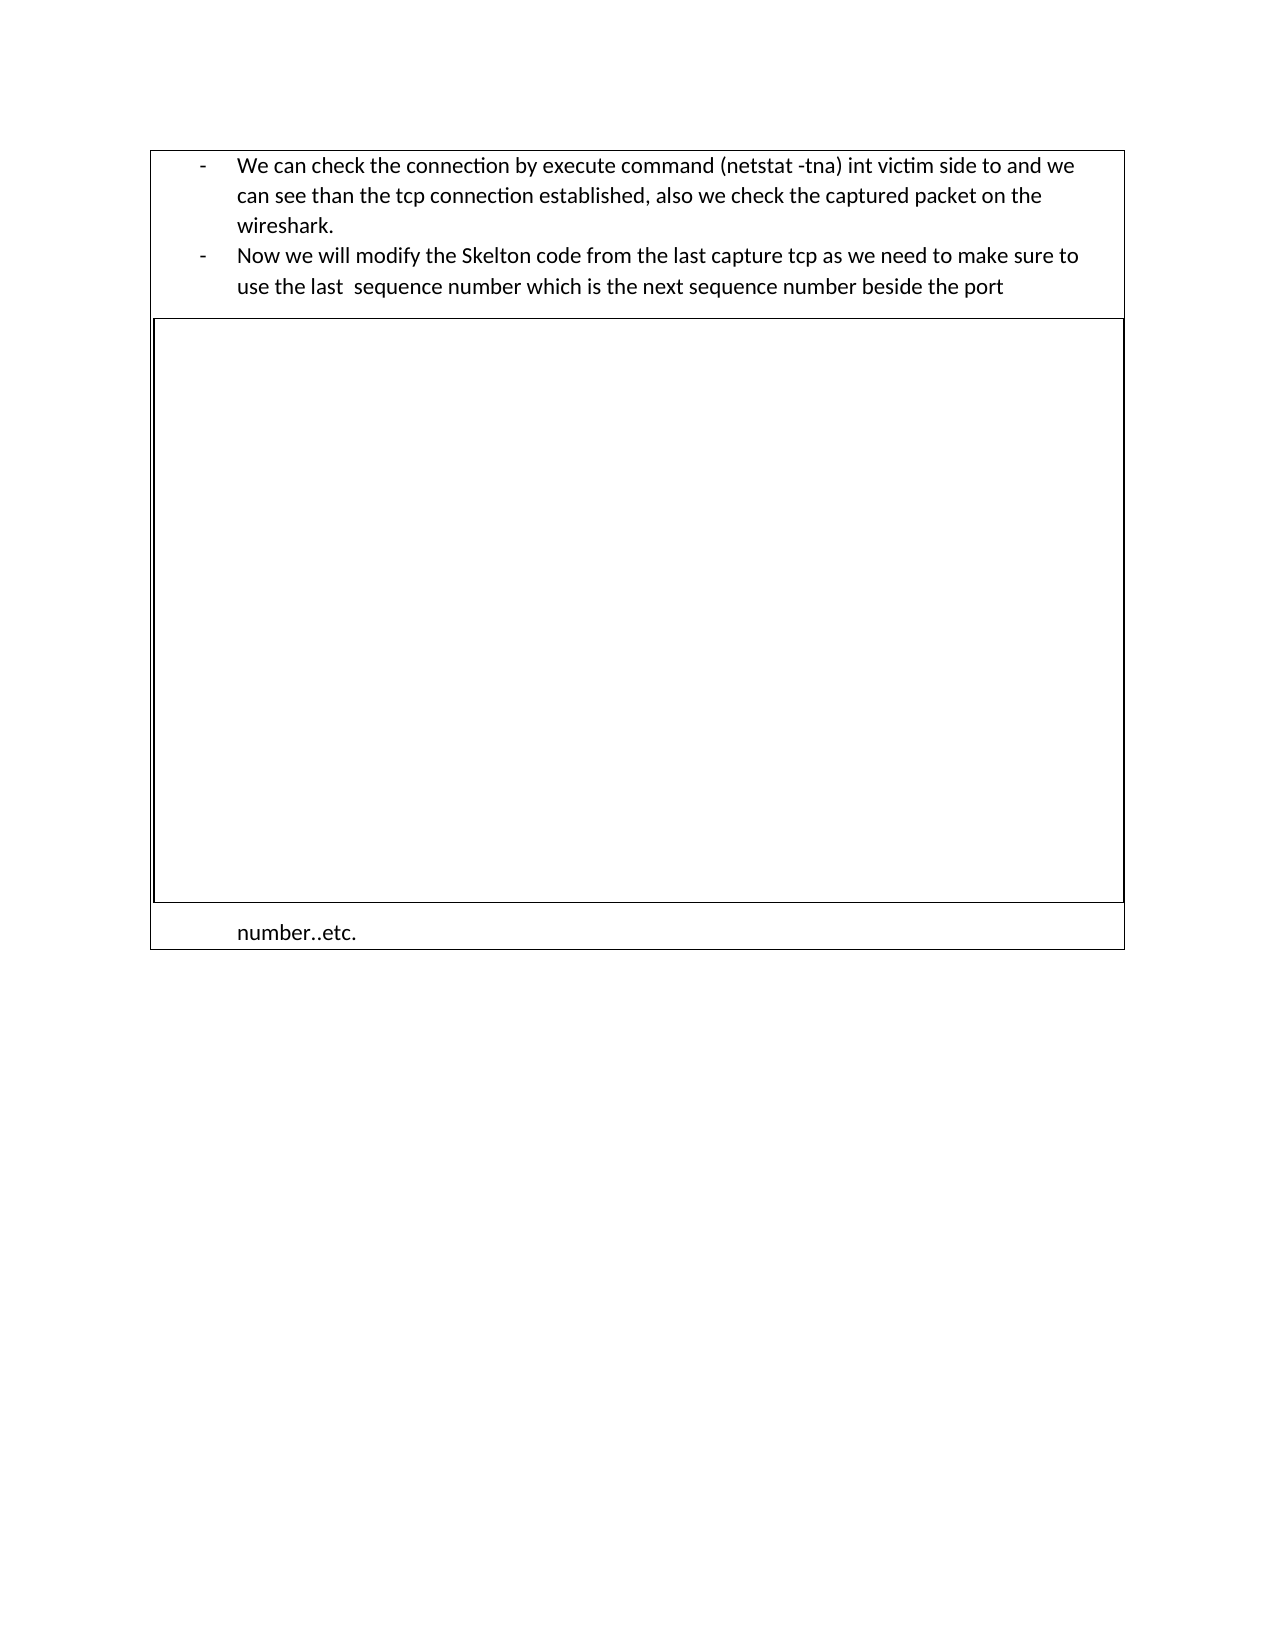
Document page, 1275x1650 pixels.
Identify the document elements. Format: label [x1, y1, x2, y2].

table_header [151, 151, 1124, 949]
